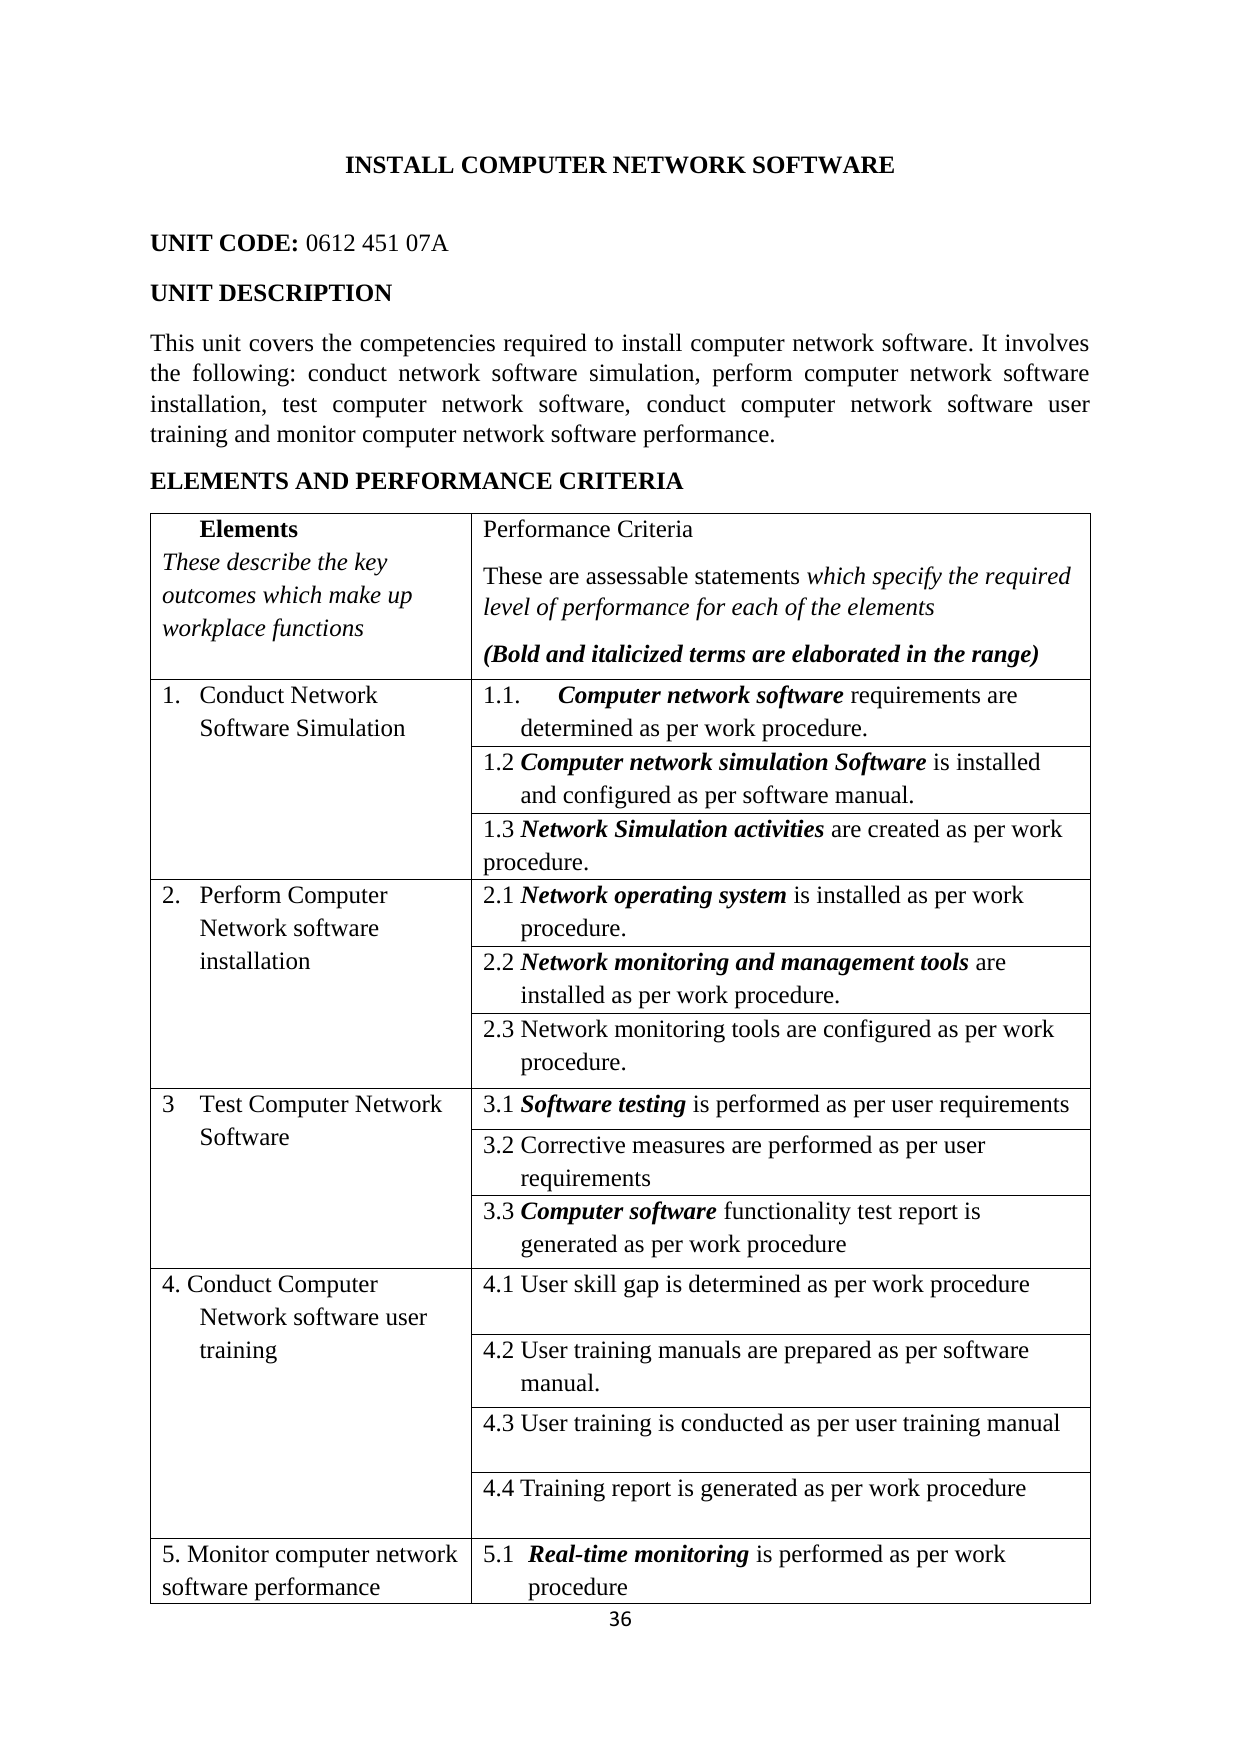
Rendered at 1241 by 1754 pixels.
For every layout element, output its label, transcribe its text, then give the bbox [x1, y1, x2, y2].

table_cell Computer network software requirements are determined as per work procedure. [472, 680, 1090, 746]
text This unit covers the competencies required to install computer network software. It involves the following: conduct network software simulation, perform computer network software installation, test computer network software, conduct computer network software user training and monitor computer network software performance. [150, 328, 1090, 448]
table_cell Network monitoring tools are configured as per work procedure. [472, 1014, 1090, 1088]
table_cell 4. Conduct Computer Network software user training [151, 1269, 471, 1538]
table_cell Corrective measures are performed as per user requirements [472, 1130, 1090, 1195]
text ELEMENTS AND PERFORMANCE CRITERIA [150, 466, 1090, 495]
table_cell 1.3 Network Simulation activities are created as per work procedure. [472, 814, 1090, 879]
table_cell Computer network simulation Software is installed and configured as per software manual. [472, 747, 1090, 813]
table_header Elements These describe the key outcomes which make up workplace functions [151, 514, 471, 679]
table_cell Test Computer Network Software [151, 1089, 471, 1268]
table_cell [151, 1539, 471, 1603]
table_cell Network monitoring and management tools are installed as per work procedure. [472, 947, 1090, 1013]
table_cell 4.1 User skill gap is determined as per work procedure [472, 1269, 1090, 1334]
table_header Performance Criteria These are assessable statements which specify the required level of performance for each of the elements (Bold and italicized terms are elaborated in the range) [472, 514, 1090, 679]
table_cell Conduct Network Software Simulation [151, 680, 471, 879]
text UNIT DESCRIPTION [150, 278, 1090, 307]
table_cell Real-time monitoring is performed as per work procedure [472, 1539, 1090, 1603]
table_cell Computer software functionality test report is generated as per work procedure [472, 1196, 1090, 1268]
table_cell Software testing is performed as per user requirements [472, 1089, 1090, 1129]
table_cell 4.3 User training is conducted as per user training manual [472, 1408, 1090, 1472]
text UNIT CODE: 0612 451 07A [150, 228, 1090, 257]
subtitle INSTALL COMPUTER NETWORK SOFTWARE [150, 150, 1090, 179]
table_cell Perform Computer Network software installation [151, 880, 471, 1088]
table_cell 4.2 User training manuals are prepared as per software manual. [472, 1335, 1090, 1407]
table_cell Network operating system is installed as per work procedure. [472, 880, 1090, 946]
table_cell 4.4 Training report is generated as per work procedure [472, 1473, 1090, 1538]
